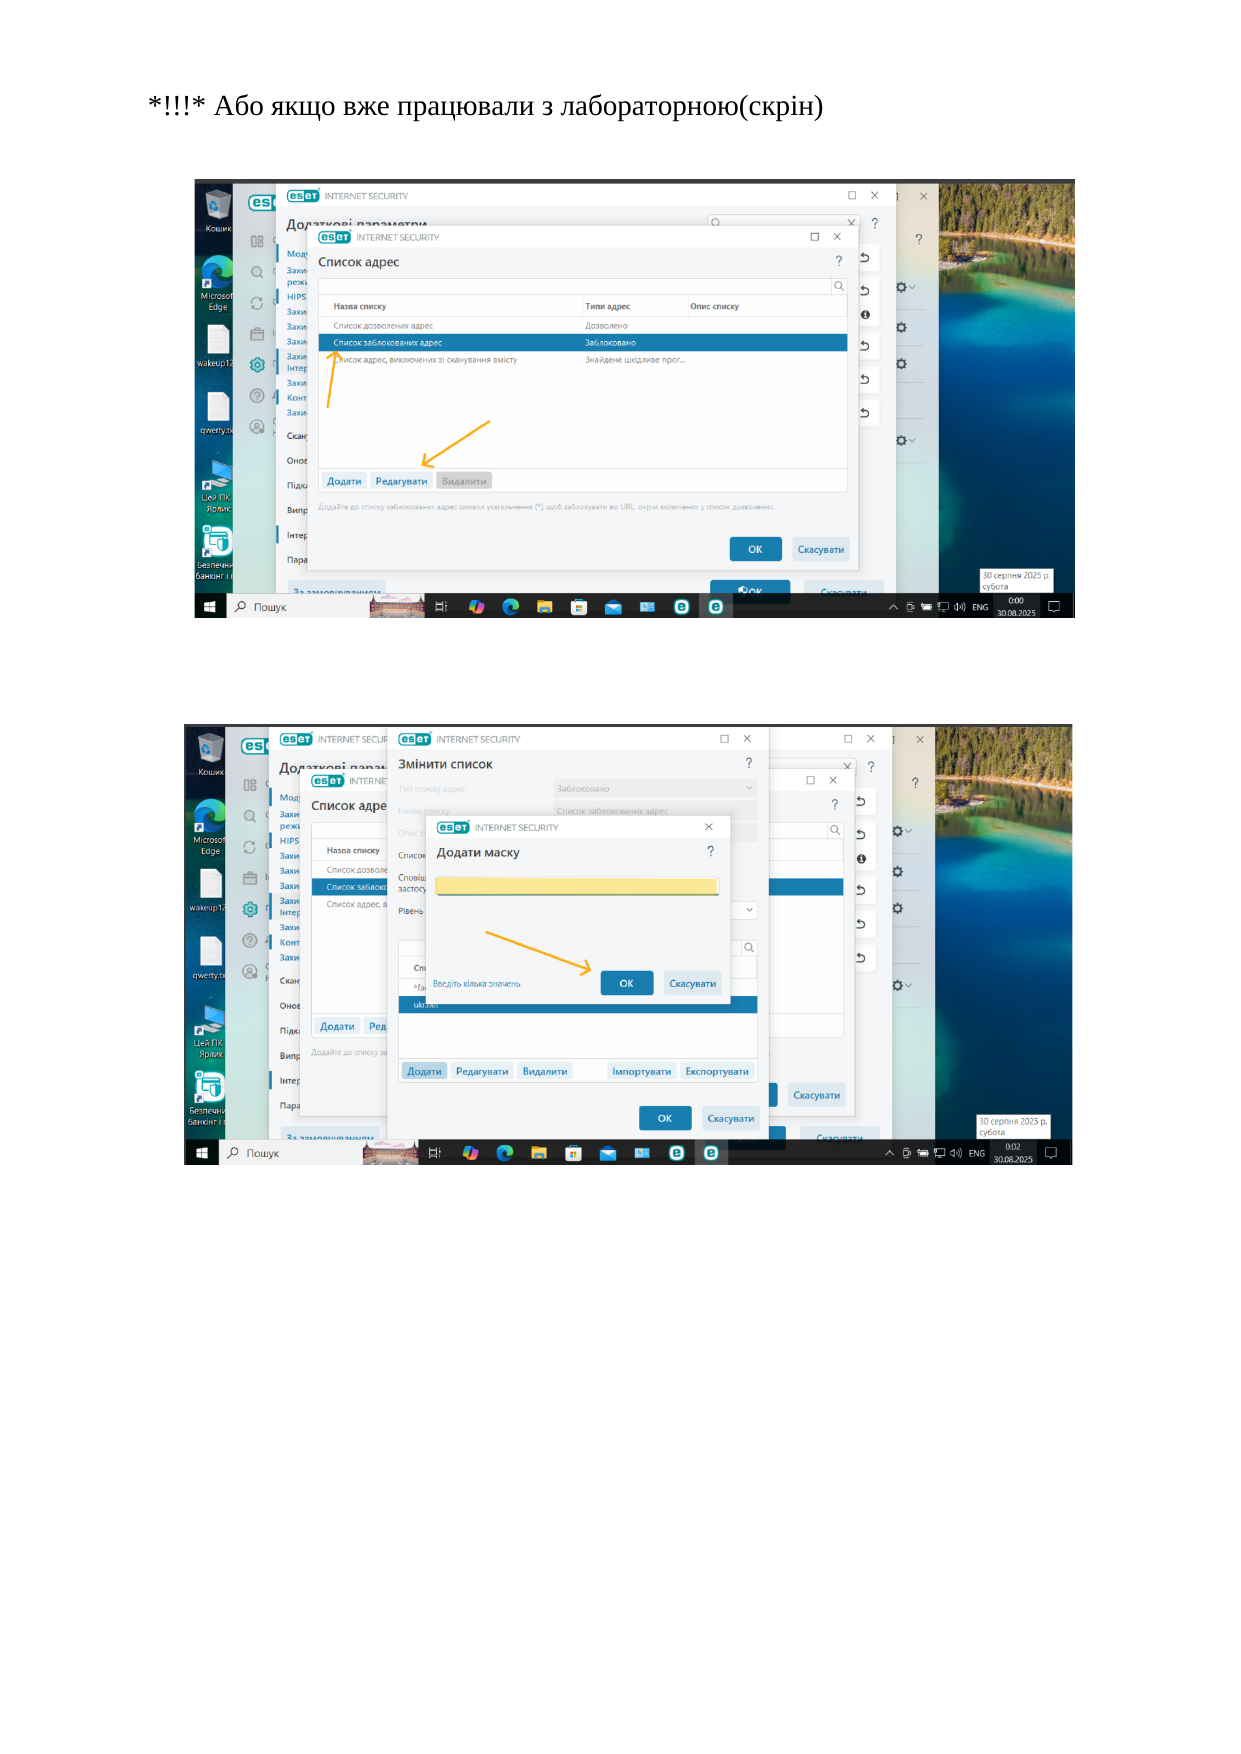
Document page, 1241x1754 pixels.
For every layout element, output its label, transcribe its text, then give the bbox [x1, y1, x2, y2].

text *!!!* Або якщо вже працювали з лабораторною(скрін) [148, 88, 1152, 122]
picture [184, 724, 1073, 1165]
picture [194, 179, 1075, 618]
picture [198, 361, 228, 367]
